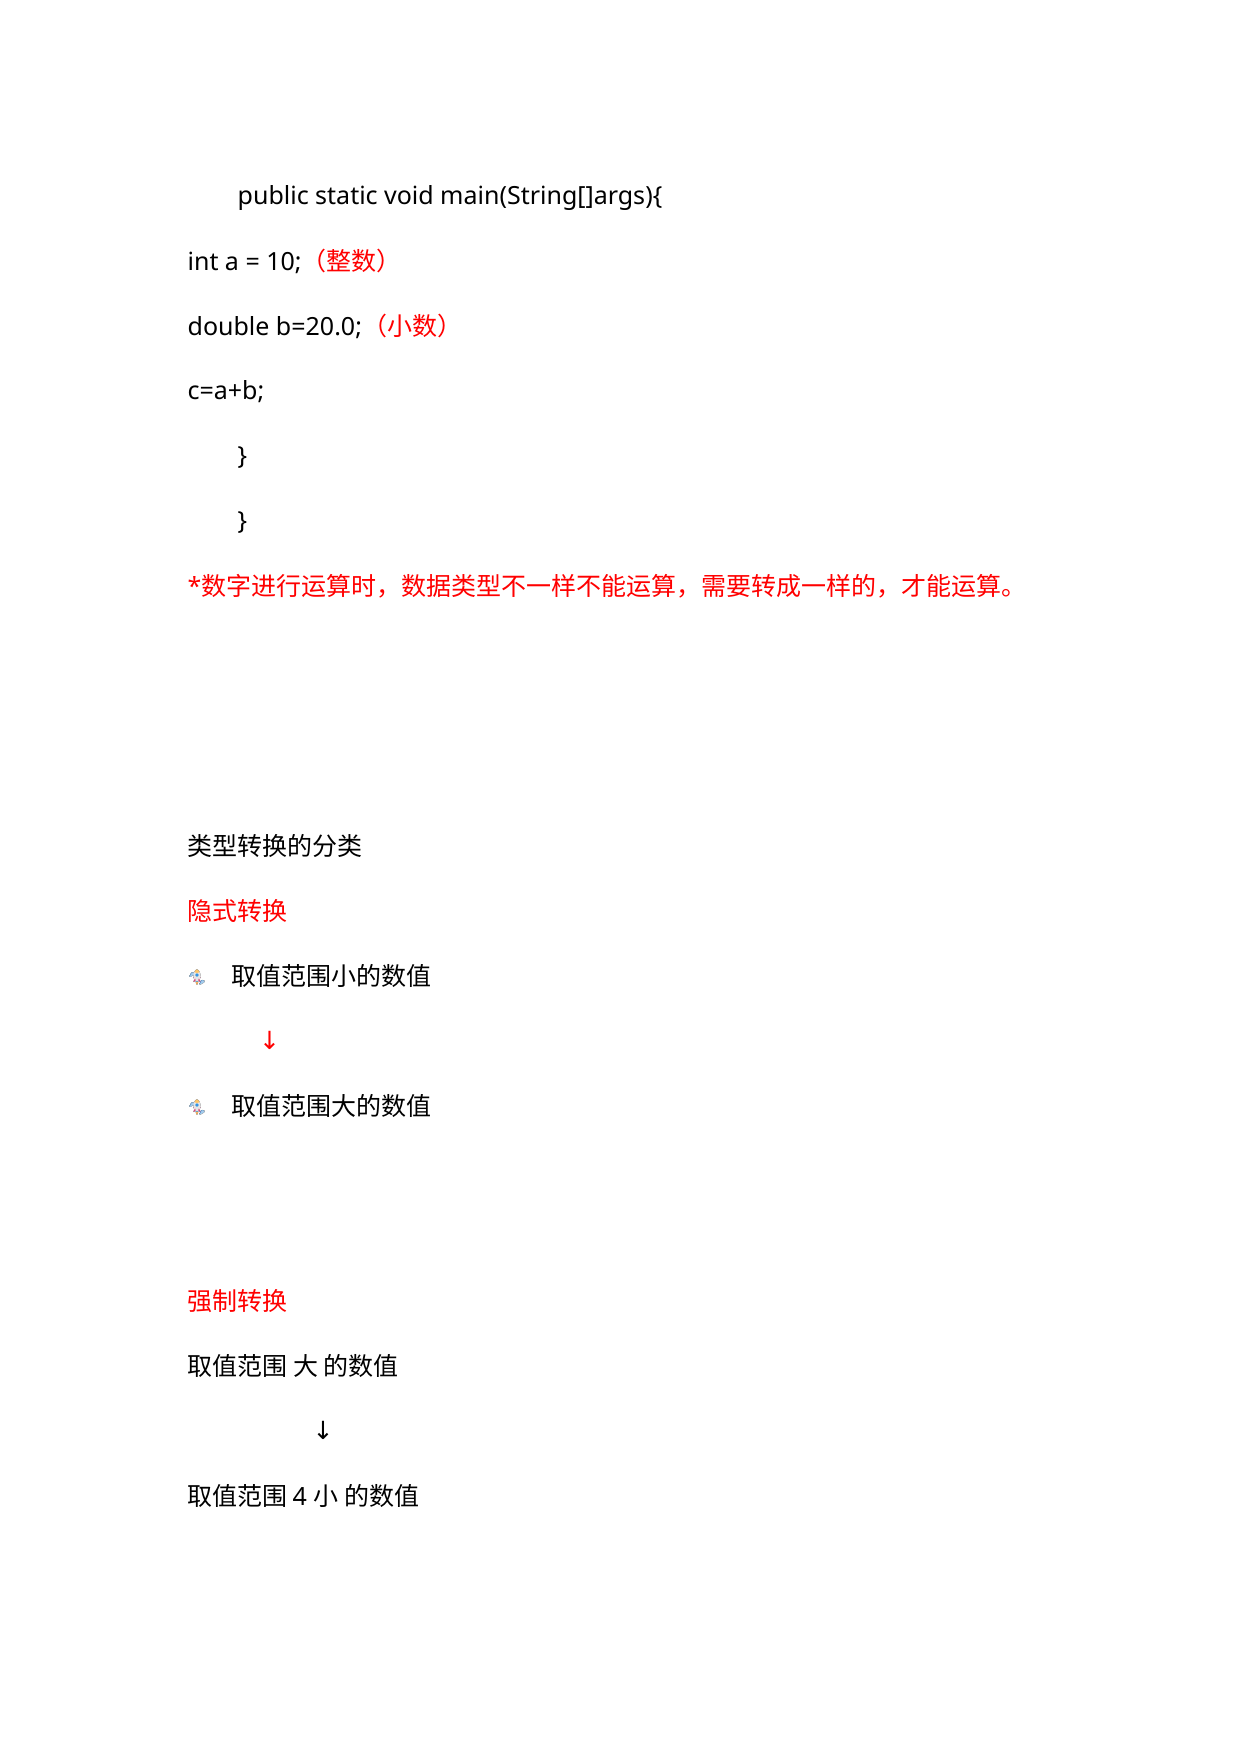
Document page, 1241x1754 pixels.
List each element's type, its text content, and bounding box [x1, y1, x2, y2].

list *数字进行运算时，数据类型不一样不能运算，需要转成一样的，才能运算。 [187, 552, 1053, 617]
list 隐式转换 [187, 877, 1053, 942]
list double b=20.0;（小数） [187, 292, 1053, 357]
list 取值范围小的数值 [187, 942, 1053, 1007]
list } [187, 422, 1053, 487]
list ↓ [187, 1007, 1053, 1072]
list c=a+b; [187, 357, 1053, 422]
list int a = 10;（整数） [187, 227, 1053, 292]
list } [187, 487, 1053, 552]
list 取值范围 大 的数值 [187, 1332, 1053, 1397]
list 类型转换的分类 [187, 812, 1053, 877]
list 强制转换 [187, 1267, 1053, 1332]
list 取值范围大的数值 [187, 1072, 1053, 1137]
picture [188, 1098, 206, 1116]
list public static void main(String[]args){ [187, 162, 1053, 227]
list ↓ [187, 1397, 1053, 1462]
list 取值范围4 小 的数值 [187, 1462, 1053, 1527]
picture [188, 968, 206, 986]
